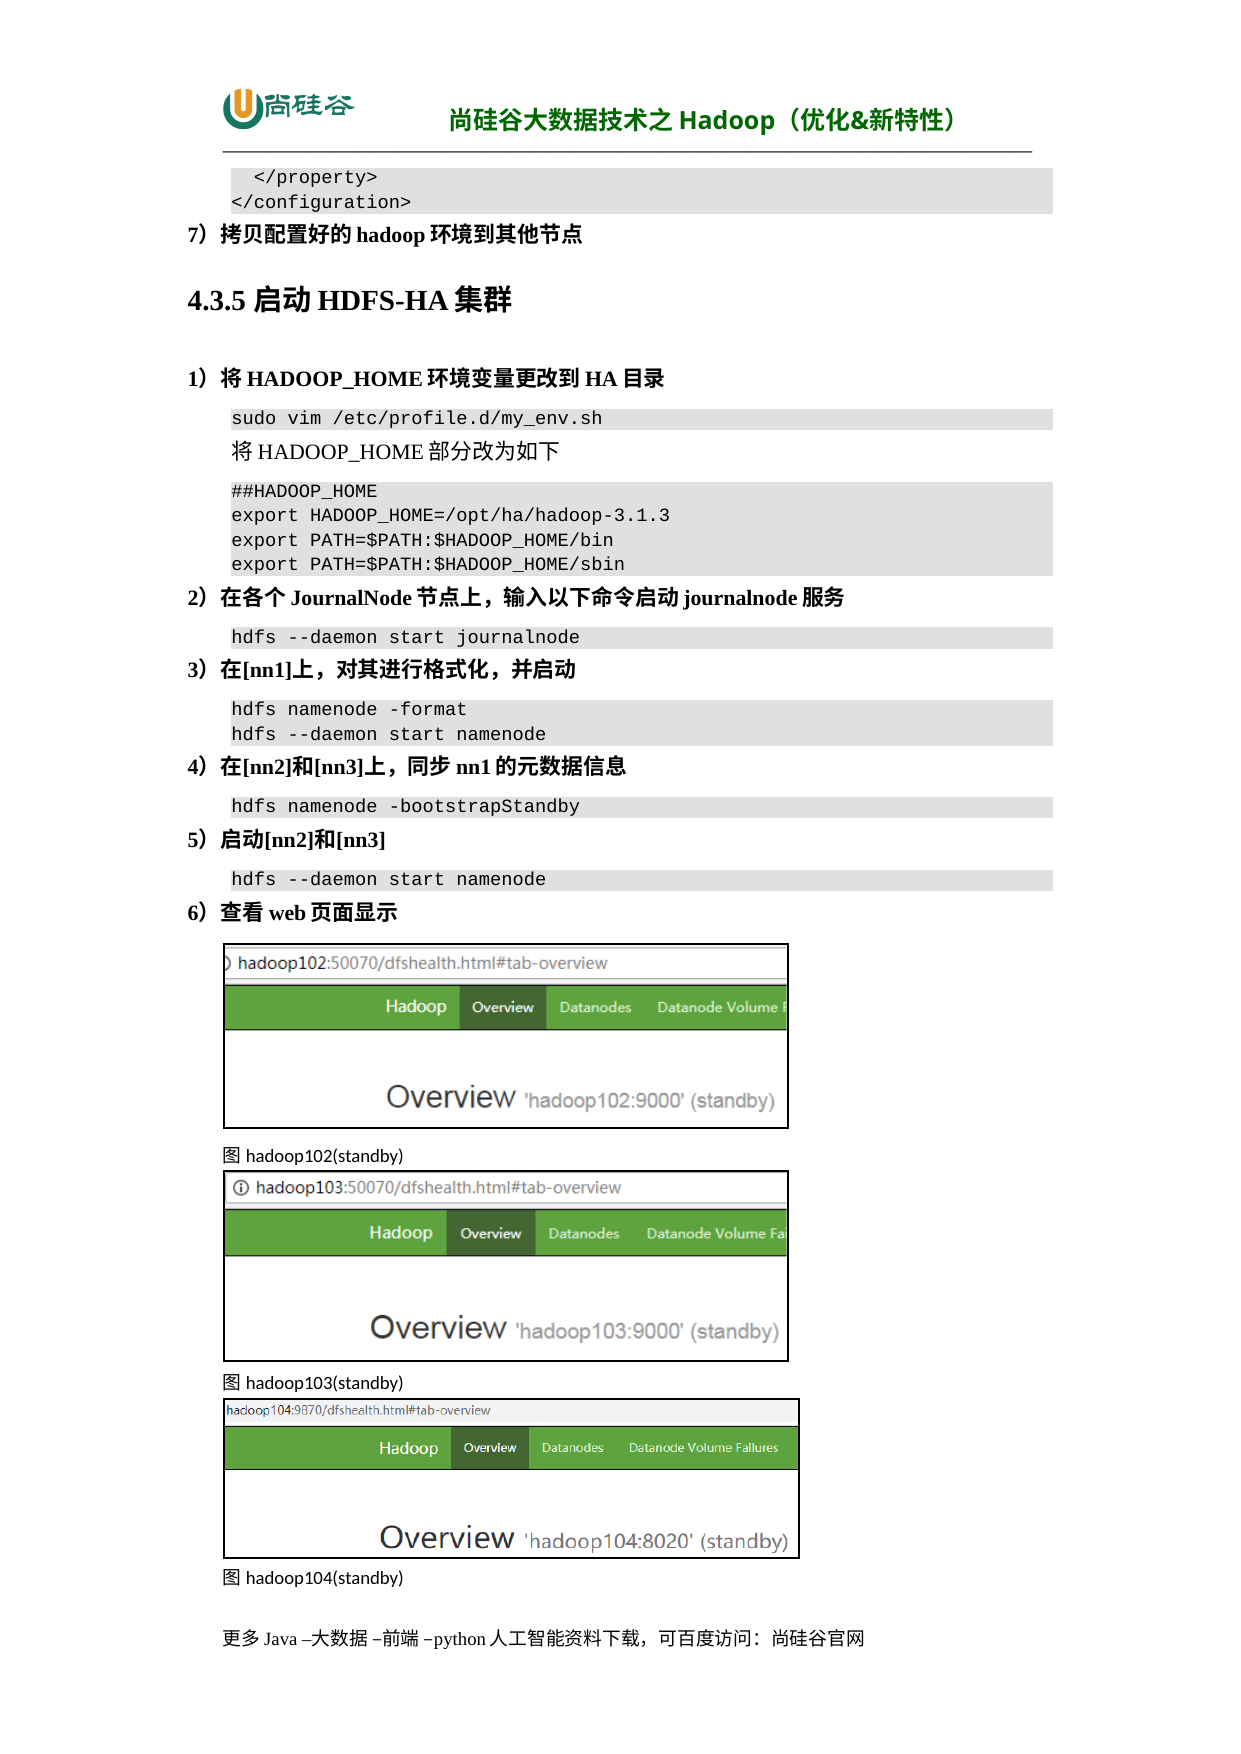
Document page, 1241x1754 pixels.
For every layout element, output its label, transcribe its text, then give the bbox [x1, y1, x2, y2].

text hdfs namenode -bootstrapStandby [231, 797, 1053, 818]
text </configuration> [231, 192, 1053, 214]
list 3）在[nn1]上，对其进行格式化，并启动 [187, 652, 1053, 684]
text hdfs --daemon start namenode [231, 870, 1053, 891]
picture [225, 1400, 798, 1557]
text hdfs --daemon start journalnode [231, 627, 1053, 649]
list 7）拷贝配置好的hadoop环境到其他节点 [187, 217, 1053, 249]
list 2）在各个JournalNode节点上，输入以下命令启动journalnode服务 [187, 579, 1053, 612]
list 4）在[nn2]和[nn3]上，同步nn1的元数据信息 [187, 749, 1053, 781]
text </property> [231, 168, 1053, 189]
subtitle 4.3.5 启动HDFS-HA集群 [187, 265, 1053, 330]
picture [222, 88, 356, 130]
text export PATH=$PATH:$HADOOP_HOME/sbin [231, 555, 1053, 576]
picture [225, 945, 787, 1127]
text 图 hadoop104(standby) [187, 1560, 1053, 1593]
text 图 hadoop103(standby) [187, 1365, 1053, 1398]
picture [225, 1172, 787, 1360]
list 6）查看web页面显示 [187, 894, 1053, 927]
text export HADOOP_HOME=/opt/ha/hadoop-3.1.3 [231, 506, 1053, 527]
list 5）启动[nn2]和[nn3] [187, 822, 1053, 854]
list 1）将HADOOP_HOME环境变量更改到HA目录 [187, 361, 1053, 393]
text 图 hadoop102(standby) [187, 1138, 1053, 1170]
text hdfs --daemon start namenode [231, 724, 1053, 746]
text export PATH=$PATH:$HADOOP_HOME/bin [231, 530, 1053, 552]
text 将HADOOP_HOME部分改为如下 [231, 433, 1053, 466]
text hdfs namenode -format [231, 700, 1053, 721]
text ##HADOOP_HOME [231, 482, 1053, 503]
text sudo vim /etc/profile.d/my_env.sh [231, 409, 1053, 430]
